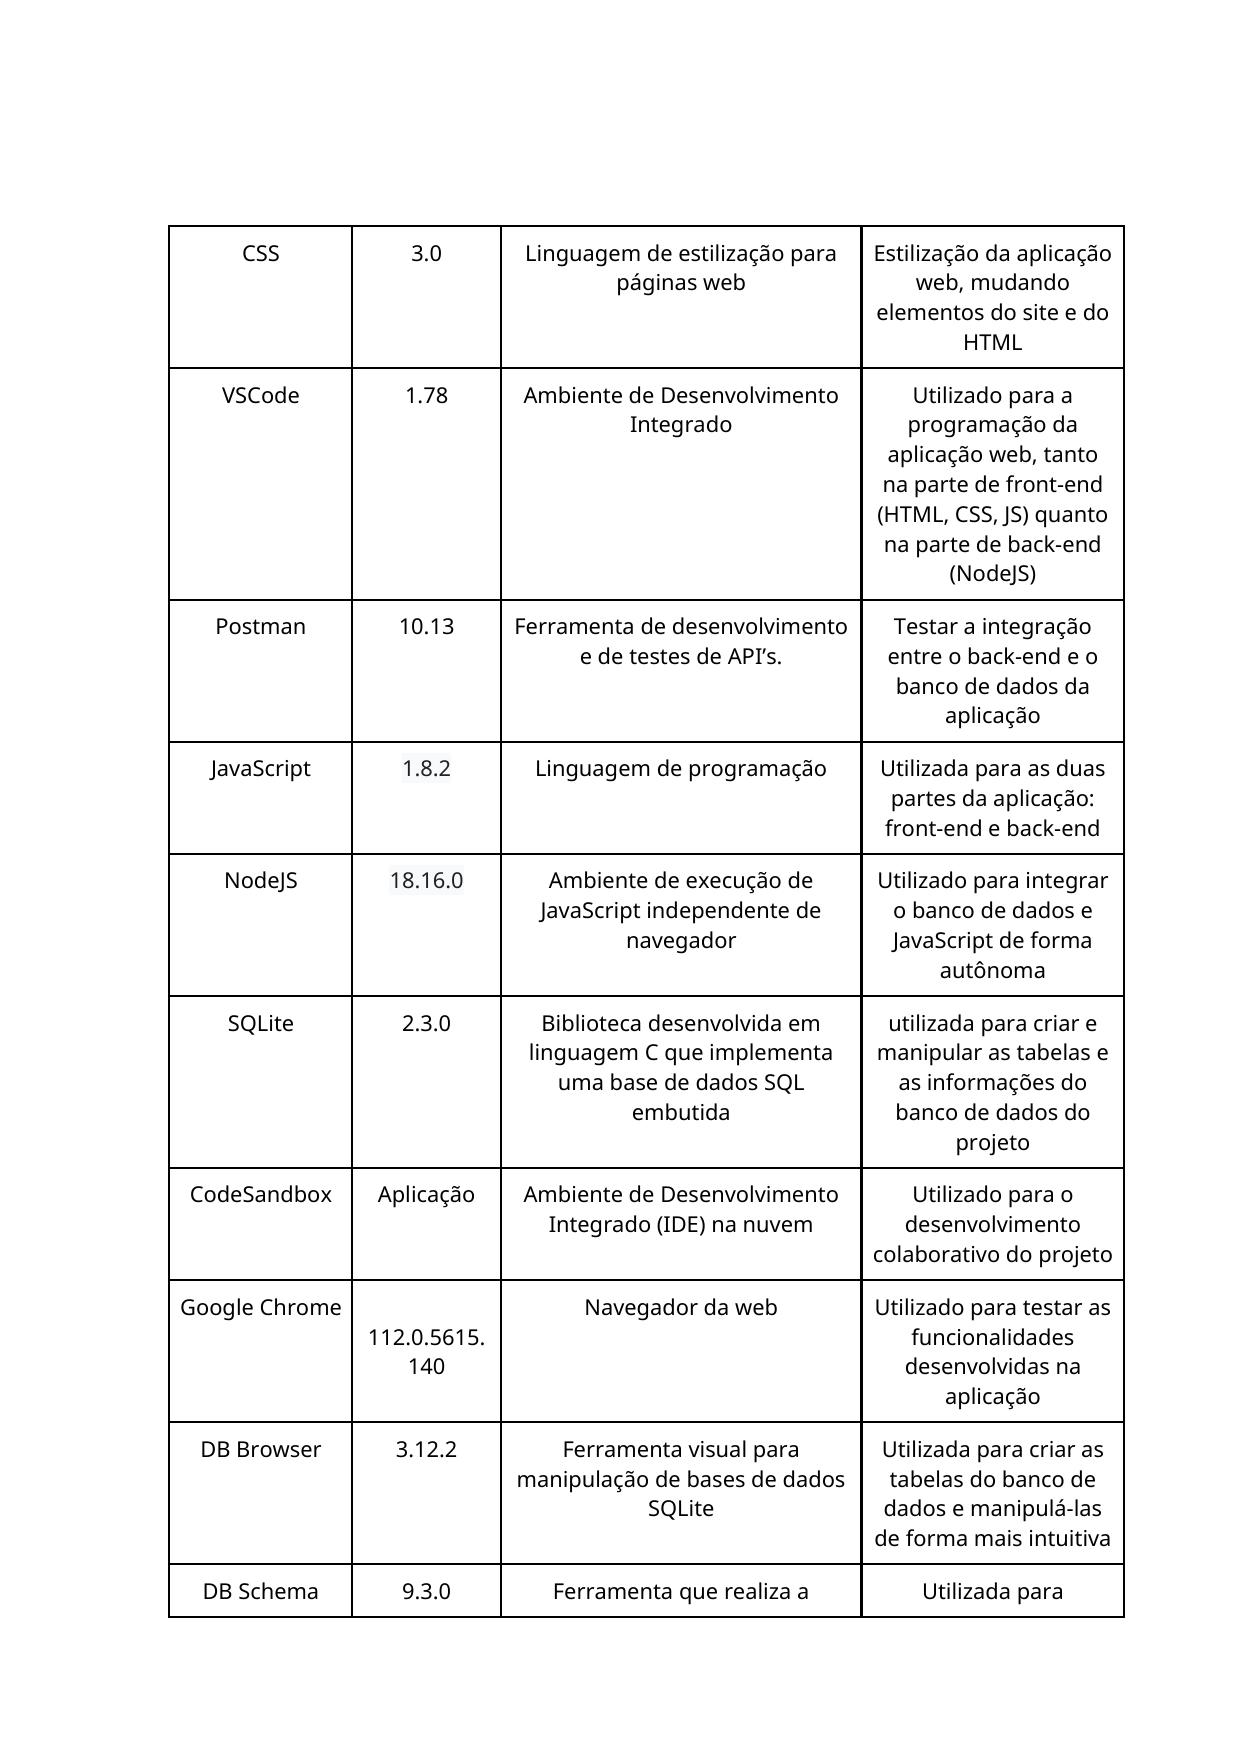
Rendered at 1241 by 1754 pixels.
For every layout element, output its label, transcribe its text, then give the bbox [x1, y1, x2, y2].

table_cell Utilizada para criar as tabelas do banco de dados e manipulá-las de forma mais intuitiva [863, 1423, 1123, 1563]
table_cell 112.0.5615.140 [353, 1281, 500, 1421]
table_cell Ferramenta visual para manipulação de bases de dados SQLite [502, 1423, 860, 1563]
table_cell Ambiente de Desenvolvimento Integrado [502, 369, 860, 598]
table_cell Utilizado para o desenvolvimento colaborativo do projeto [863, 1169, 1123, 1279]
table_cell Estilização da aplicação web, mudando elementos do site e do HTML [863, 227, 1123, 367]
table_cell utilizada para criar e manipular as tabelas e as informações do banco de dados do projeto [863, 997, 1123, 1167]
table_cell DB Schema [170, 1565, 351, 1616]
table_cell 1.8.2 [353, 743, 500, 853]
table_cell 9.3.0 [353, 1565, 500, 1616]
table_cell SQLite [170, 997, 351, 1167]
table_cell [863, 1565, 1123, 1616]
table_cell Ambiente de Desenvolvimento Integrado (IDE) na nuvem [502, 1169, 860, 1279]
table_cell Ferramenta de desenvolvimento e de testes de API’s. [502, 601, 860, 741]
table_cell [502, 1565, 860, 1616]
table_cell Google Chrome [170, 1281, 351, 1421]
table_cell DB Browser [170, 1423, 351, 1563]
table_cell CSS [170, 227, 351, 367]
table_cell VSCode [170, 369, 351, 598]
table_cell 10.13 [353, 601, 500, 741]
table_cell 2.3.0 [353, 997, 500, 1167]
table_cell CodeSandbox [170, 1169, 351, 1279]
table_cell 3.12.2 [353, 1423, 500, 1563]
table_cell NodeJS [170, 855, 351, 995]
table_cell Testar a integração entre o back-end e o banco de dados da aplicação [863, 601, 1123, 741]
table_cell Ambiente de execução de JavaScript independente de navegador [502, 855, 860, 995]
table_cell Postman [170, 601, 351, 741]
table_cell Utilizado para integrar o banco de dados e JavaScript de forma autônoma [863, 855, 1123, 995]
table_cell Utilizado para testar as funcionalidades desenvolvidas na aplicação [863, 1281, 1123, 1421]
table_cell Aplicação [353, 1169, 500, 1279]
table_cell Linguagem de estilização para páginas web [502, 227, 860, 367]
table_cell Utilizado para a programação da aplicação web, tanto na parte de front-end (HTML, CSS, JS) quanto na parte de back-end (NodeJS) [863, 369, 1123, 598]
table_cell JavaScript [170, 743, 351, 853]
table_cell Navegador da web [502, 1281, 860, 1421]
table_cell 3.0 [353, 227, 500, 367]
table_cell Utilizada para as duas partes da aplicação: front-end e back-end [863, 743, 1123, 853]
table_cell Biblioteca desenvolvida em linguagem C que implementa uma base de dados SQL embutida [502, 997, 860, 1167]
table_cell Linguagem de programação [502, 743, 860, 853]
table_cell 18.16.0 [353, 855, 500, 995]
table_cell 1.78 [353, 369, 500, 598]
